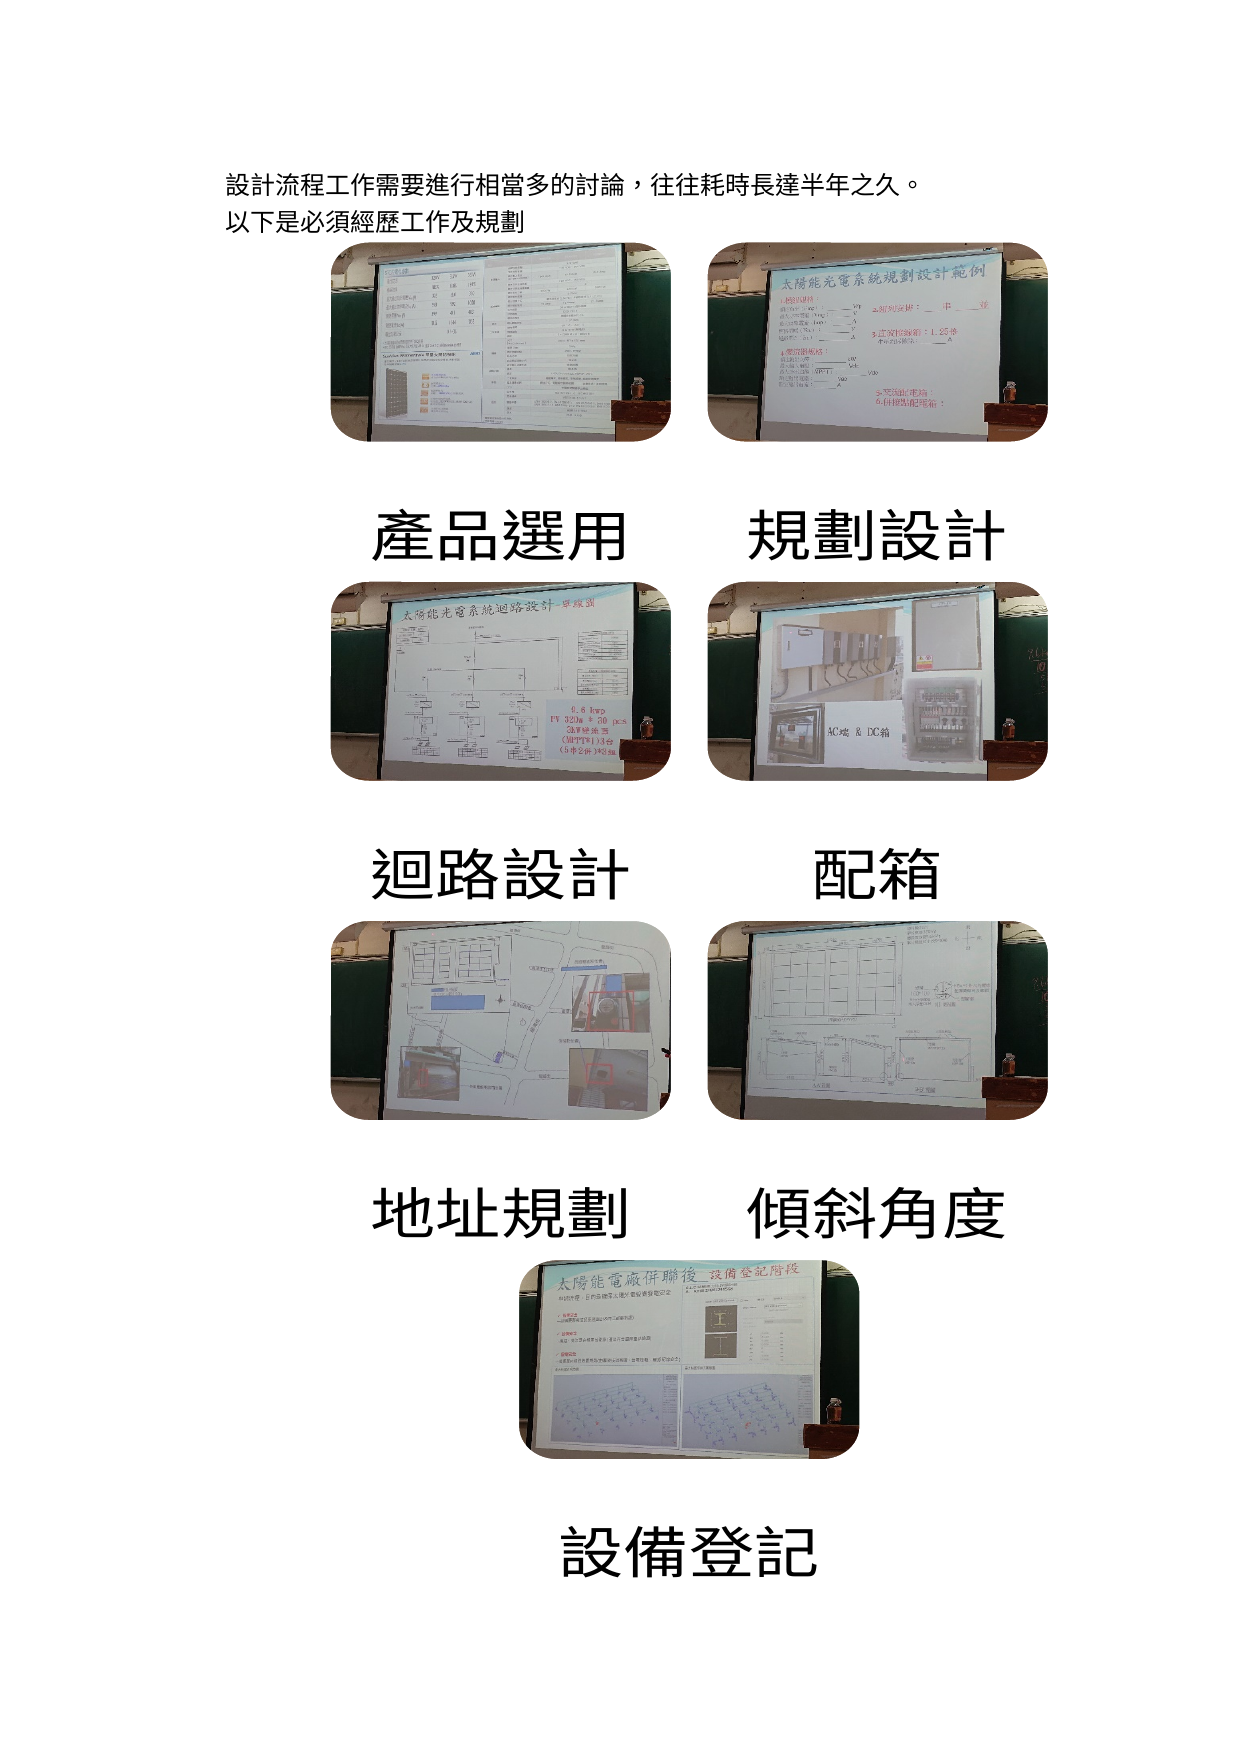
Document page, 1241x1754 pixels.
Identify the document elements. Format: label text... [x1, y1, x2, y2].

list 設計流程工作需要進行相當多的討論，往往耗時長達半年之久。 [225, 164, 1053, 202]
picture [331, 582, 670, 780]
picture [520, 1261, 859, 1459]
picture [331, 243, 670, 441]
picture [708, 921, 1047, 1120]
picture [331, 921, 670, 1120]
picture [708, 243, 1047, 441]
list 以下是必須經歷工作及規劃 [225, 202, 1053, 239]
picture [708, 582, 1047, 780]
